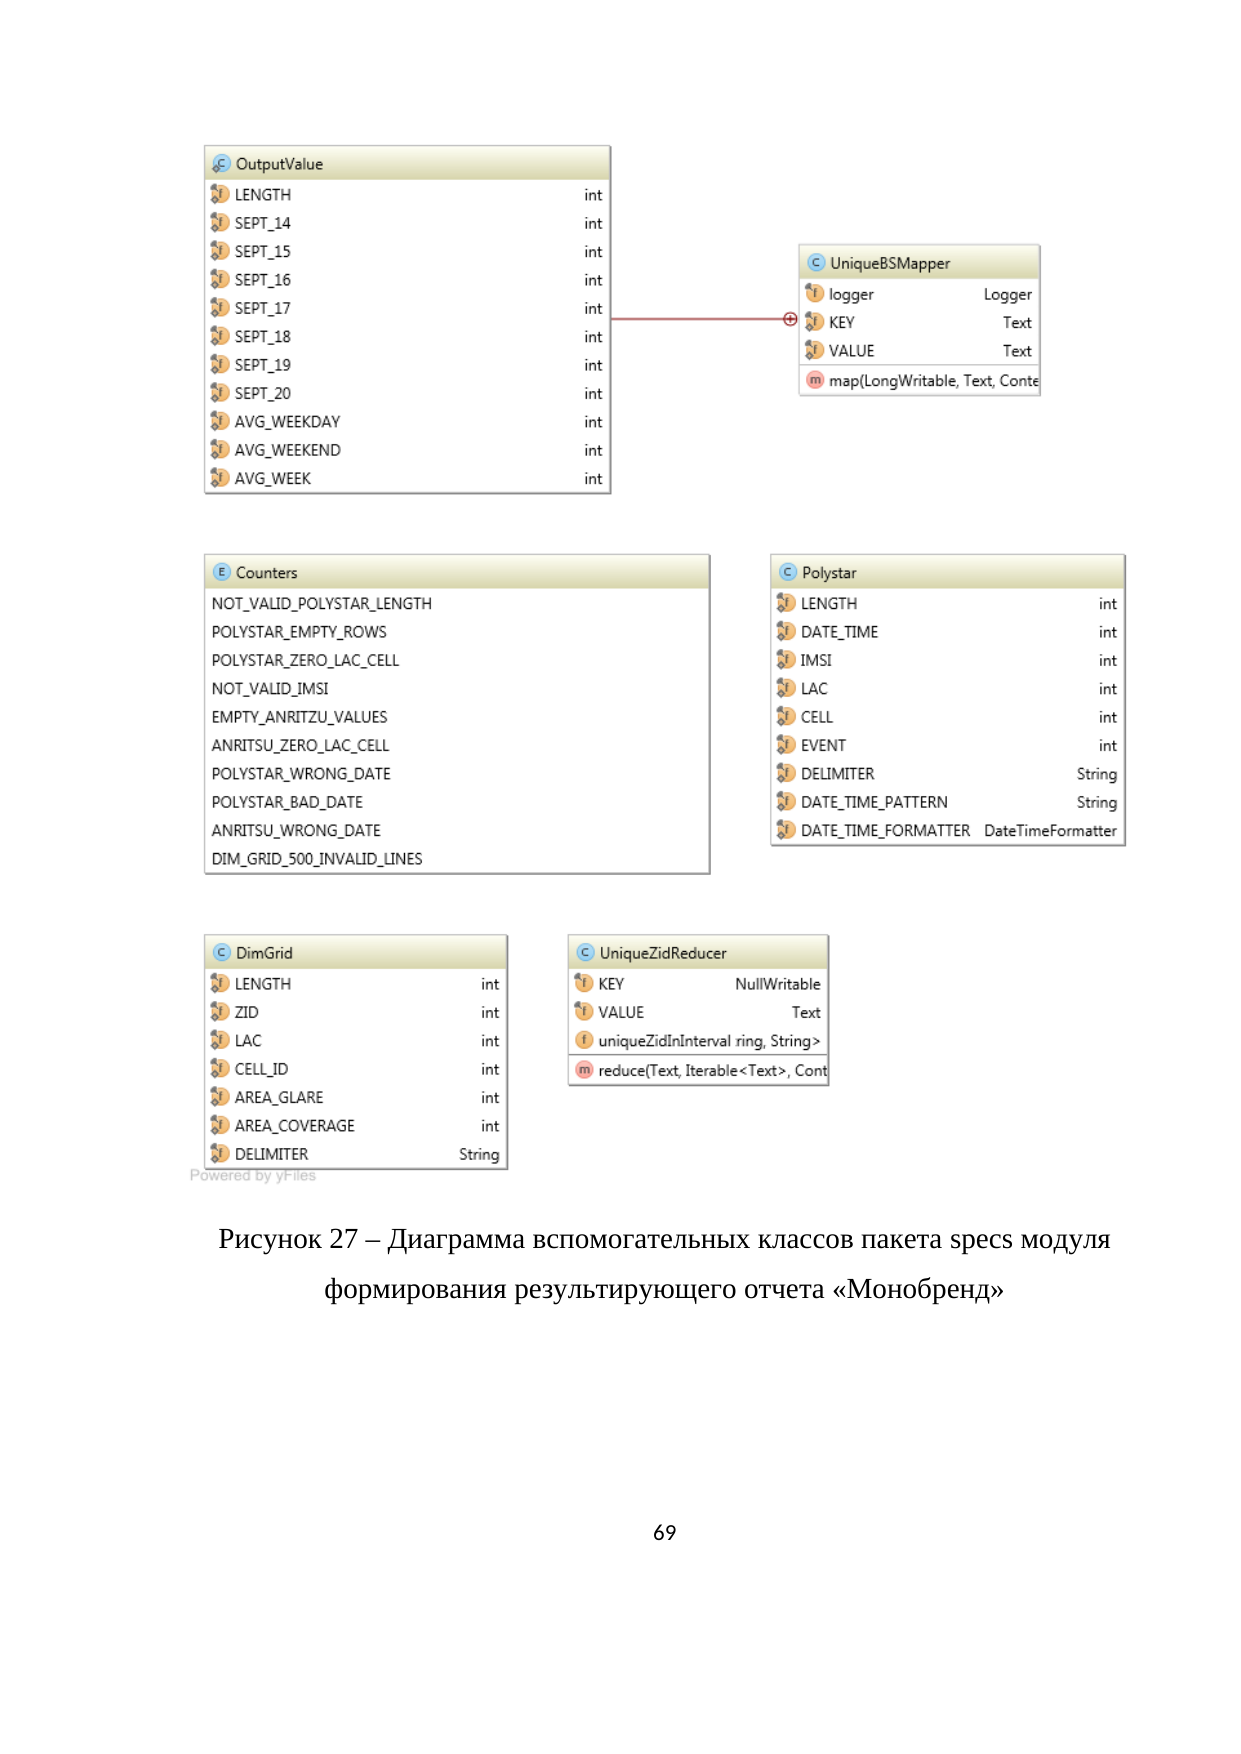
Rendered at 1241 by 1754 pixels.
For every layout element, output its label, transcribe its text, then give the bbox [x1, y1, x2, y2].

picture [177, 118, 1152, 1196]
text Рисунок 27 – Диаграмма вспомогательных классов пакета specs модуля формирования результирующего отчета «Монобренд» [177, 1221, 1152, 1305]
